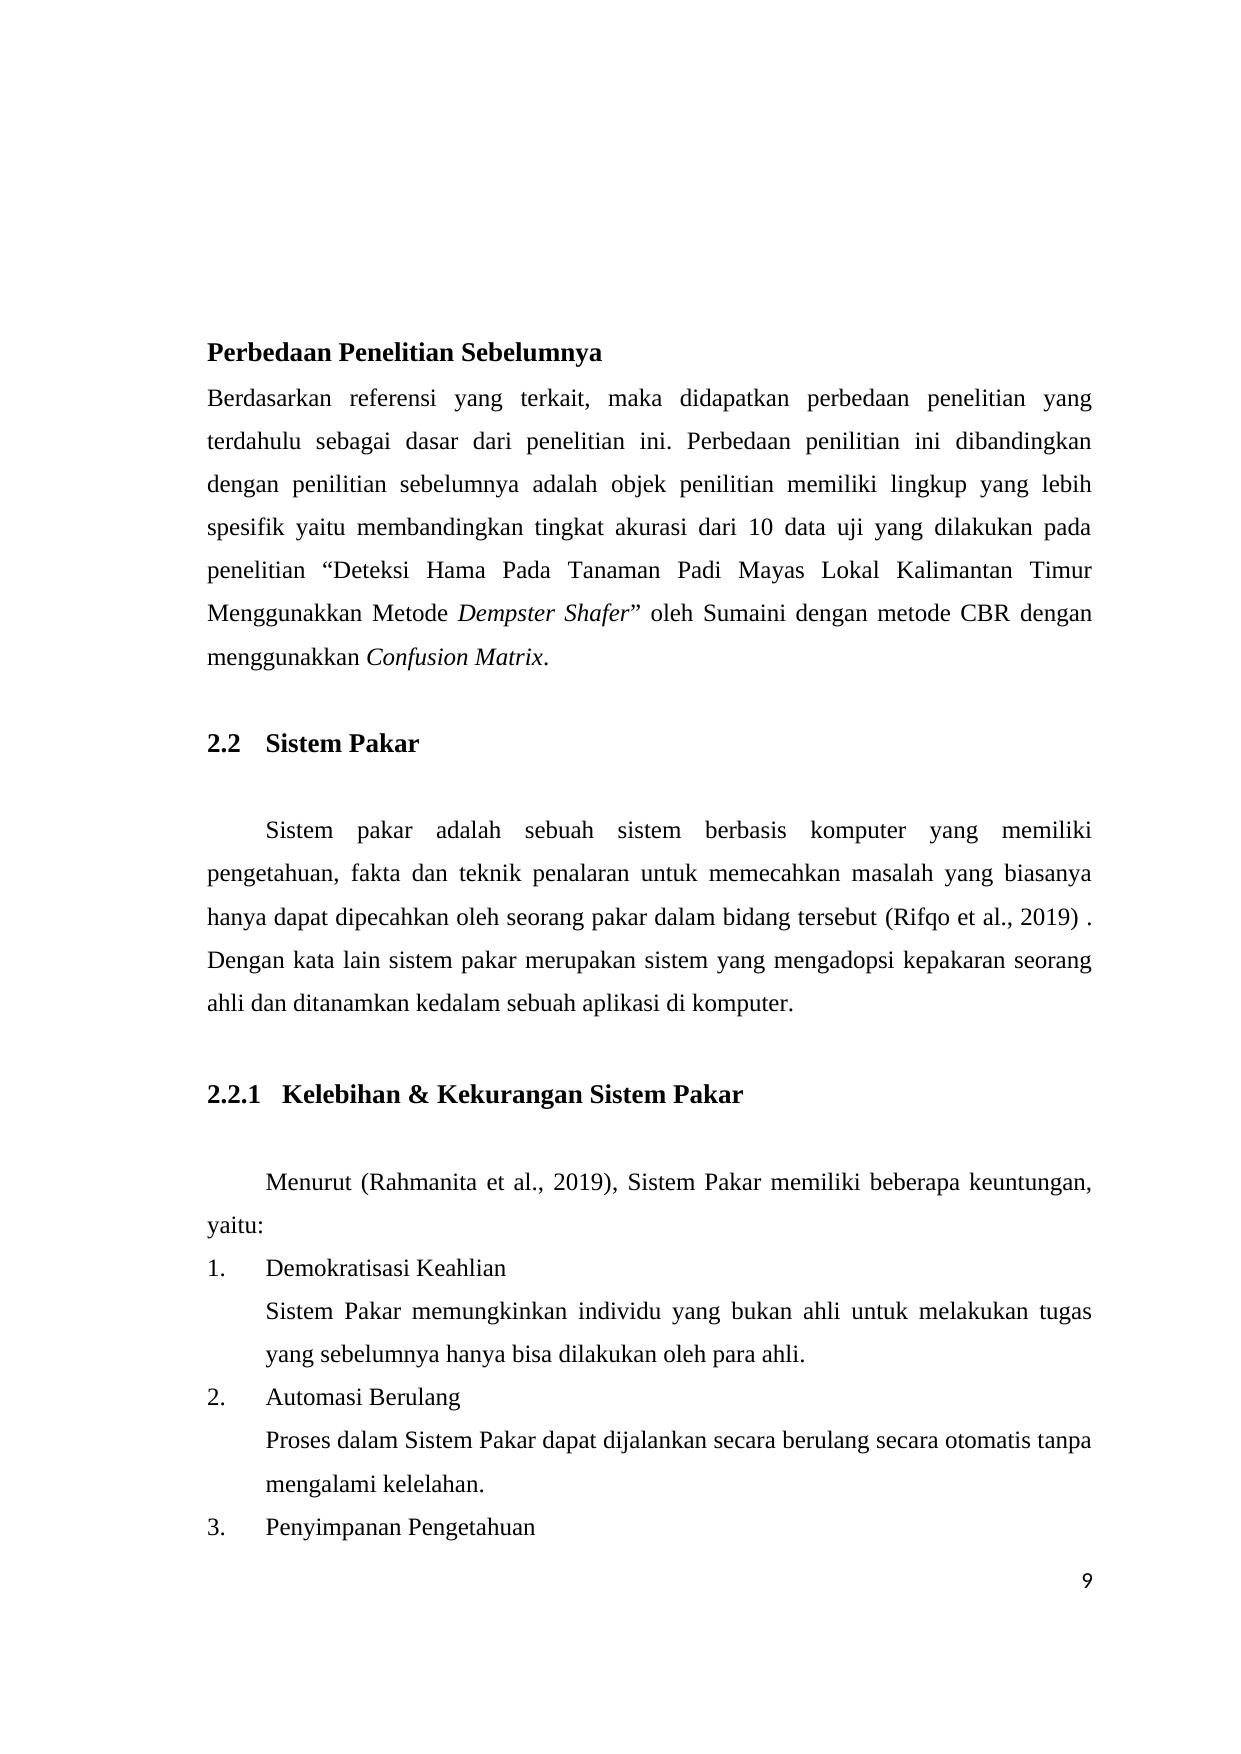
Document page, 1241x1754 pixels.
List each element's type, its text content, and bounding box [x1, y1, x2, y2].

text Sistem pakar adalah sebuah sistem berbasis komputer yang memiliki pengetahuan, fakta dan teknik penalaran untuk memecahkan masalah yang biasanya hanya dapat dipecahkan oleh seorang pakar dalam bidang tersebut . Dengan kata lain sistem pakar merupakan sistem yang mengadopsi kepakaran seorang ahli dan ditanamkan kedalam sebuah aplikasi di komputer. [207, 815, 1092, 1017]
text Proses dalam Sistem Pakar dapat dijalankan secara berulang secara otomatis tanpa mengalami kelelahan. [265, 1426, 1092, 1497]
text Berdasarkan referensi yang terkait, maka didapatkan perbedaan penelitian yang terdahulu sebagai dasar dari penelitian ini. Perbedaan penilitian ini dibandingkan dengan penilitian sebelumnya adalah objek penilitian memiliki lingkup yang lebih spesifik yaitu membandingkan tingkat akurasi dari 10 data uji yang dilakukan pada penelitian “Deteksi Hama Pada Tanaman Padi Mayas Lokal Kalimantan Timur Menggunakkan Metode Dempster Shafer” oleh Sumaini dengan metode CBR dengan menggunakkan Confusion Matrix. [207, 383, 1092, 670]
text Sistem Pakar memungkinkan individu yang bukan ahli untuk melakukan tugas yang sebelumnya hanya bisa dilakukan oleh para ahli. [265, 1296, 1092, 1368]
text Perbedaan Penelitian Sebelumnya [207, 336, 1092, 367]
subtitle Kelebihan & Kekurangan Sistem Pakar [207, 1078, 1092, 1109]
list Penyimpanan Pengetahuan [207, 1512, 1092, 1541]
list Automasi Berulang [207, 1382, 1092, 1411]
text Menurut , Sistem Pakar memiliki beberapa keuntungan, yaitu: [207, 1167, 1092, 1239]
list Demokratisasi Keahlian [207, 1253, 1092, 1282]
subtitle Sistem Pakar [207, 727, 1092, 758]
